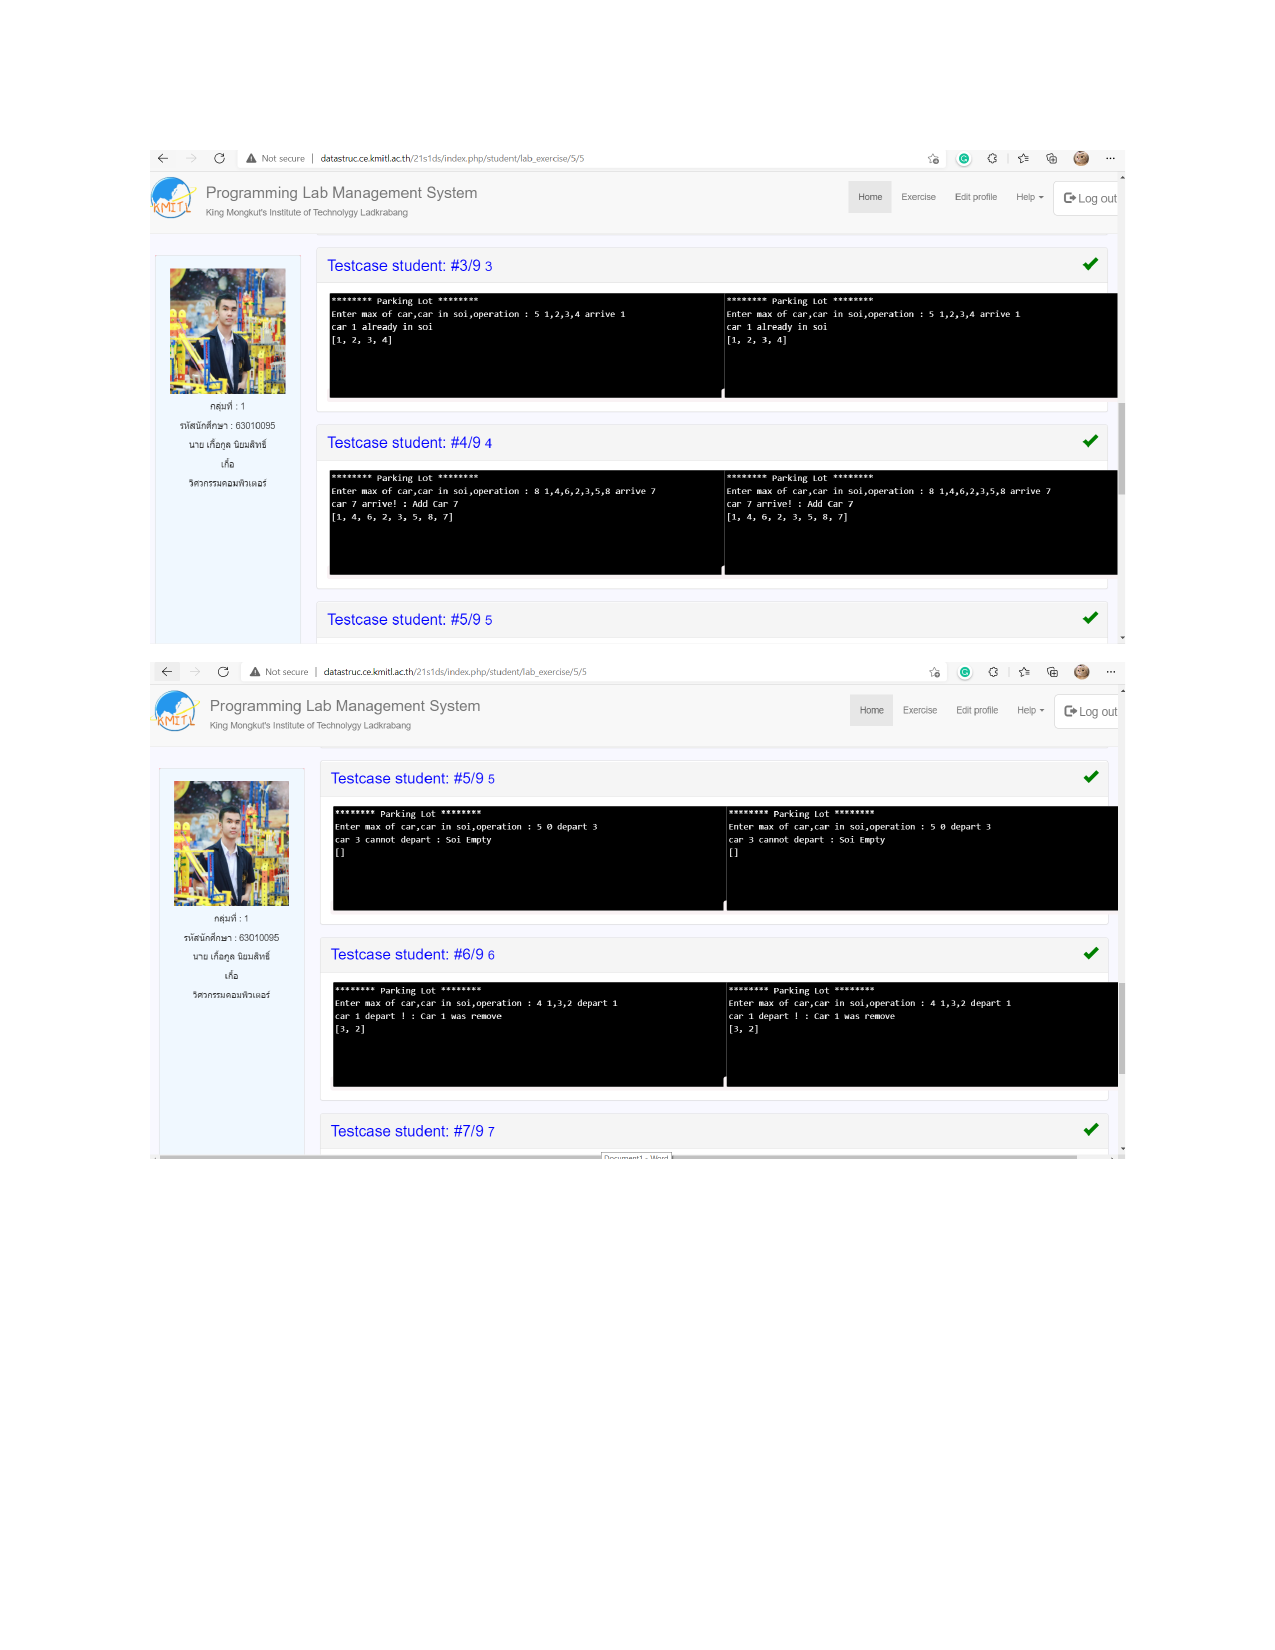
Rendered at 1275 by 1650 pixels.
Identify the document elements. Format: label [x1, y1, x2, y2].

picture [150, 662, 1125, 1159]
picture [150, 150, 1125, 644]
